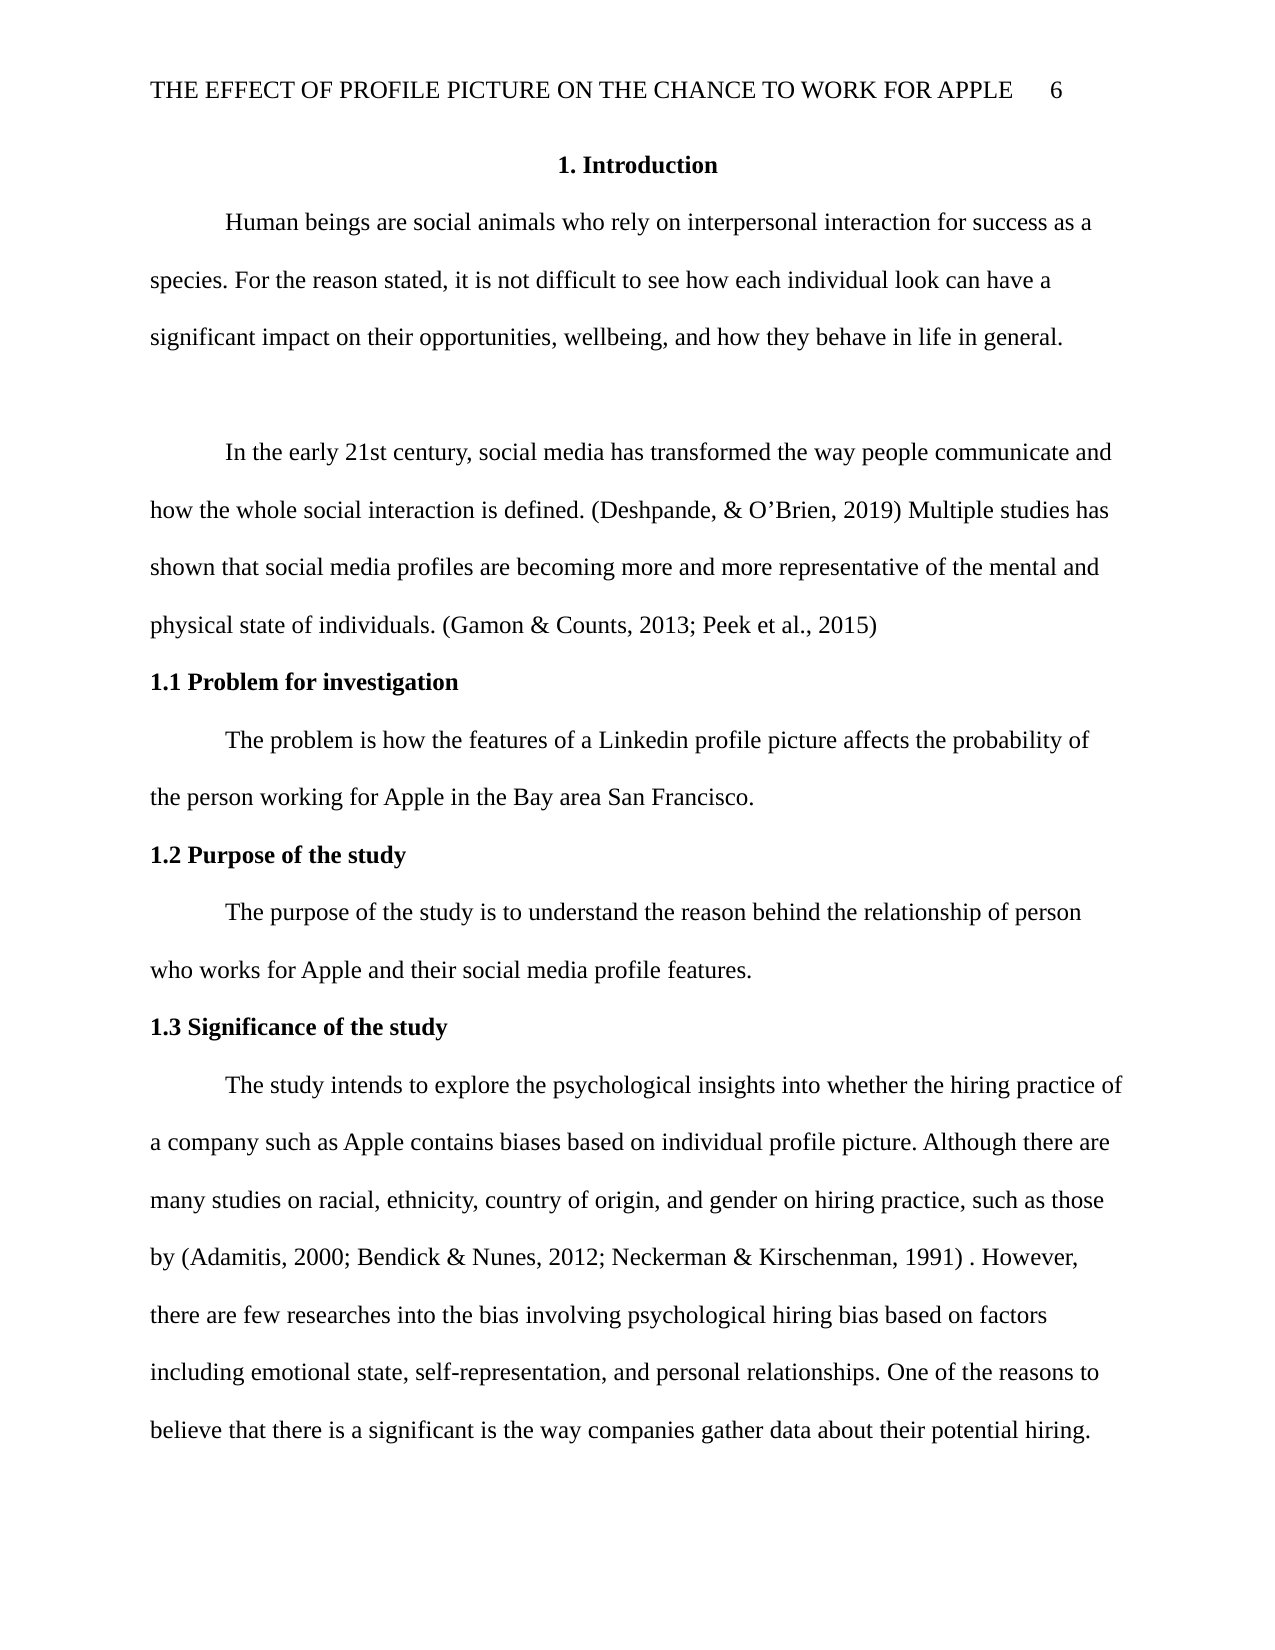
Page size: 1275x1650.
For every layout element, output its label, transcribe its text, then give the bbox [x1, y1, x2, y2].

text Human beings are social animals who rely on interpersonal interaction for success as a species. For the reason stated, it is not difficult to see how each individual look can have a significant impact on their opportunities, wellbeing, and how they behave in life in general. [150, 207, 1125, 351]
text The problem is how the features of a Linkedin profile picture affects the probability of the person working for Apple in the Bay area San Francisco. [150, 725, 1125, 811]
subtitle 1. Introduction [150, 150, 1125, 179]
subtitle 1.3 Significance of the study [150, 1012, 1125, 1041]
subtitle 1.1 Problem for investigation [150, 667, 1125, 696]
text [150, 1070, 1125, 1444]
text In the early 21st century, social media has transformed the way people communicate and how the whole social interaction is defined. (Deshpande, & O’Brien, 2019) Multiple studies has shown that social media profiles are becoming more and more representative of the mental and physical state of individuals. (Gamon & Counts, 2013; Peek et al., 2015) [150, 437, 1125, 639]
subtitle 1.2 Purpose of the study [150, 840, 1125, 869]
text The purpose of the study is to understand the reason behind the relationship of person who works for Apple and their social media profile features. [150, 897, 1125, 984]
